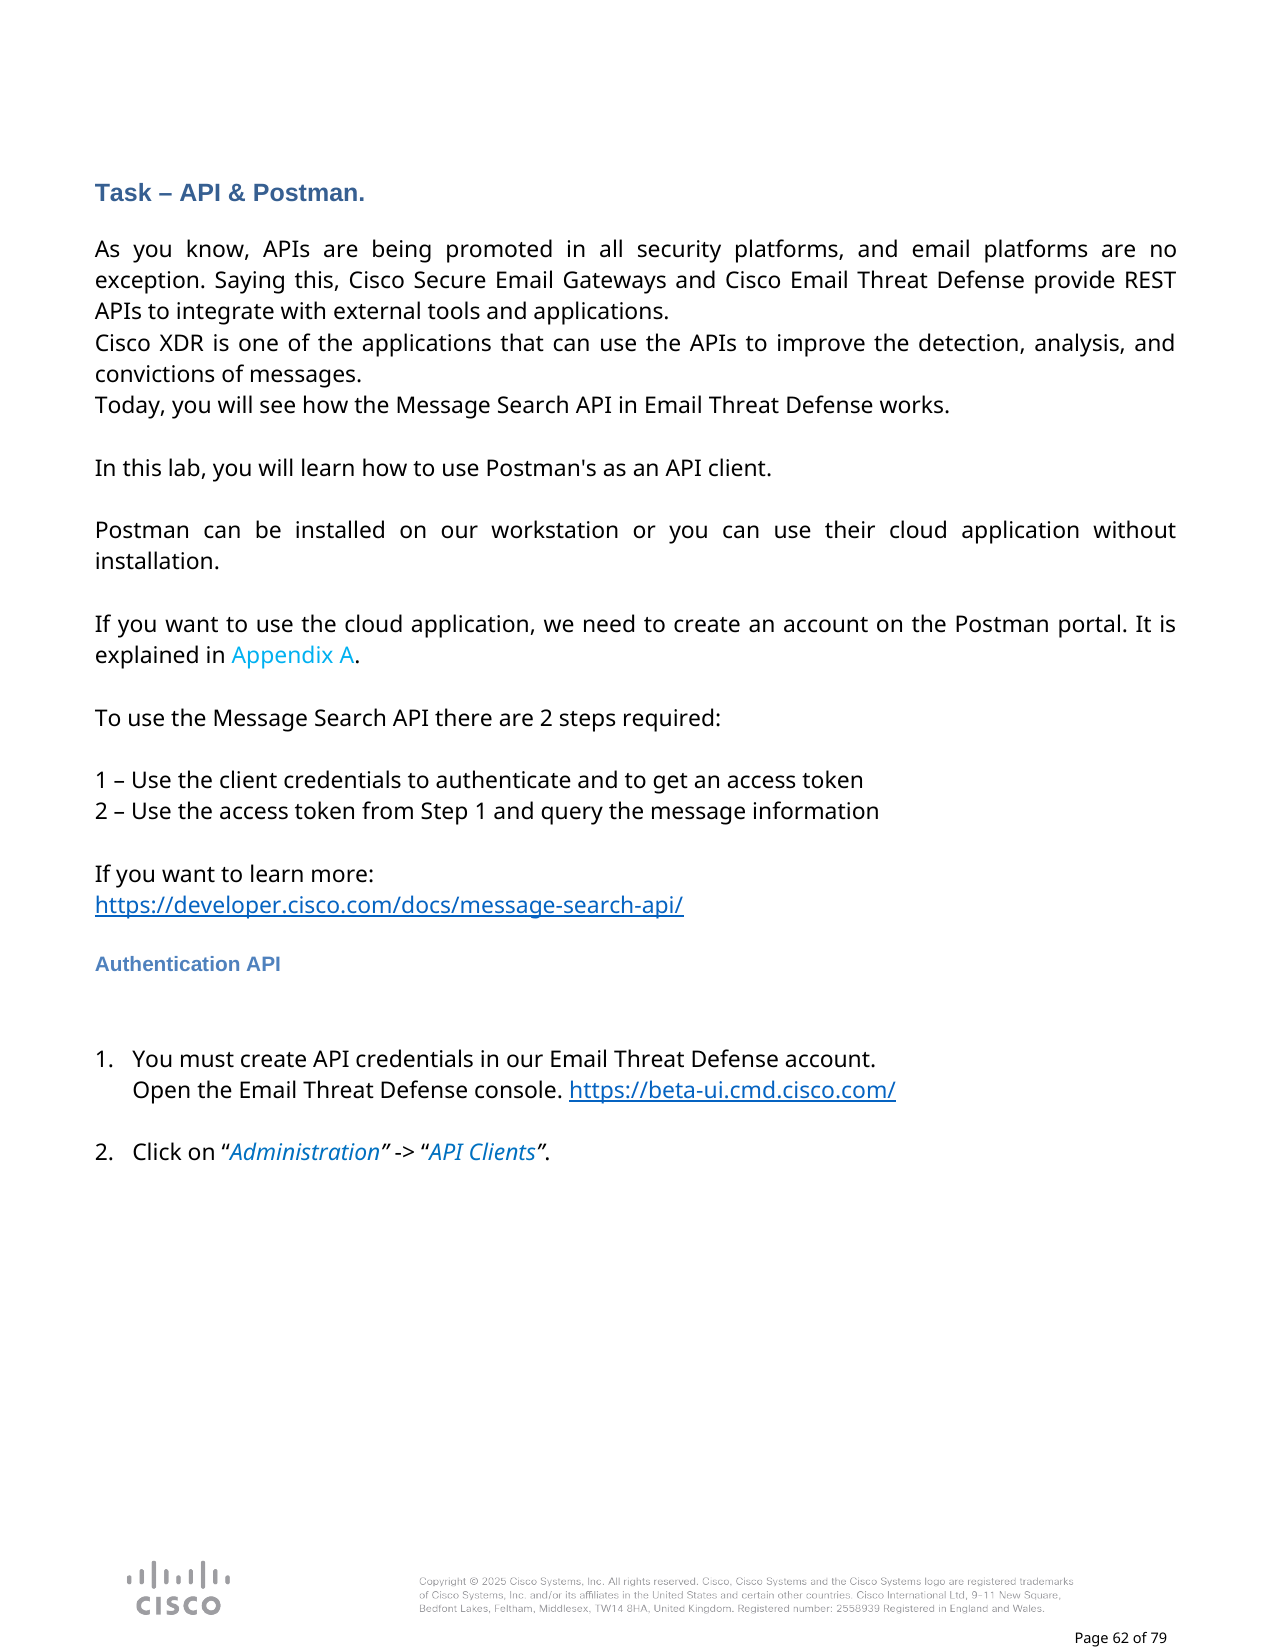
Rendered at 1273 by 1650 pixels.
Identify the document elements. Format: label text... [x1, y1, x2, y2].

text If you want to learn more: [94, 858, 1178, 889]
text Postman can be installed on our workstation or you can use their cloud application without installation. [94, 514, 1178, 577]
text https://developer.cisco.com/docs/message-search-api/ [94, 889, 1178, 920]
subtitle Task – API & Postman. [94, 178, 1178, 207]
text Today, you will see how the Message Search API in Email Threat Defense works. [94, 389, 1178, 420]
text 1 – Use the client credentials to authenticate and to get an access token [94, 764, 1178, 795]
list You must create API credentials in our Email Threat Defense account. [94, 1043, 1178, 1074]
text 2 – Use the access token from Step 1 and query the message information [94, 795, 1178, 827]
text To use the Message Search API there are 2 steps required: [94, 702, 1178, 733]
subtitle Authentication API [94, 952, 1178, 976]
text In this lab, you will learn how to use Postman's as an API client. [94, 452, 1178, 483]
text As you know, APIs are being promoted in all security platforms, and email platforms are no exception. Saying this, Cisco Secure Email Gateways and Cisco Email Threat Defense provide REST APIs to integrate with external tools and applications. [94, 233, 1178, 327]
text Cisco XDR is one of the applications that can use the APIs to improve the detection, analysis, and convictions of messages. [94, 327, 1178, 389]
text Open the Email Threat Defense console. https://beta-ui.cmd.cisco.com/ [132, 1074, 1178, 1105]
text If you want to use the cloud application, we need to create an account on the Postman portal. It is explained in Appendix A. [94, 608, 1178, 670]
picture [121, 1554, 1079, 1617]
list Click on “Administration” -> “API Clients”. [94, 1136, 1178, 1168]
